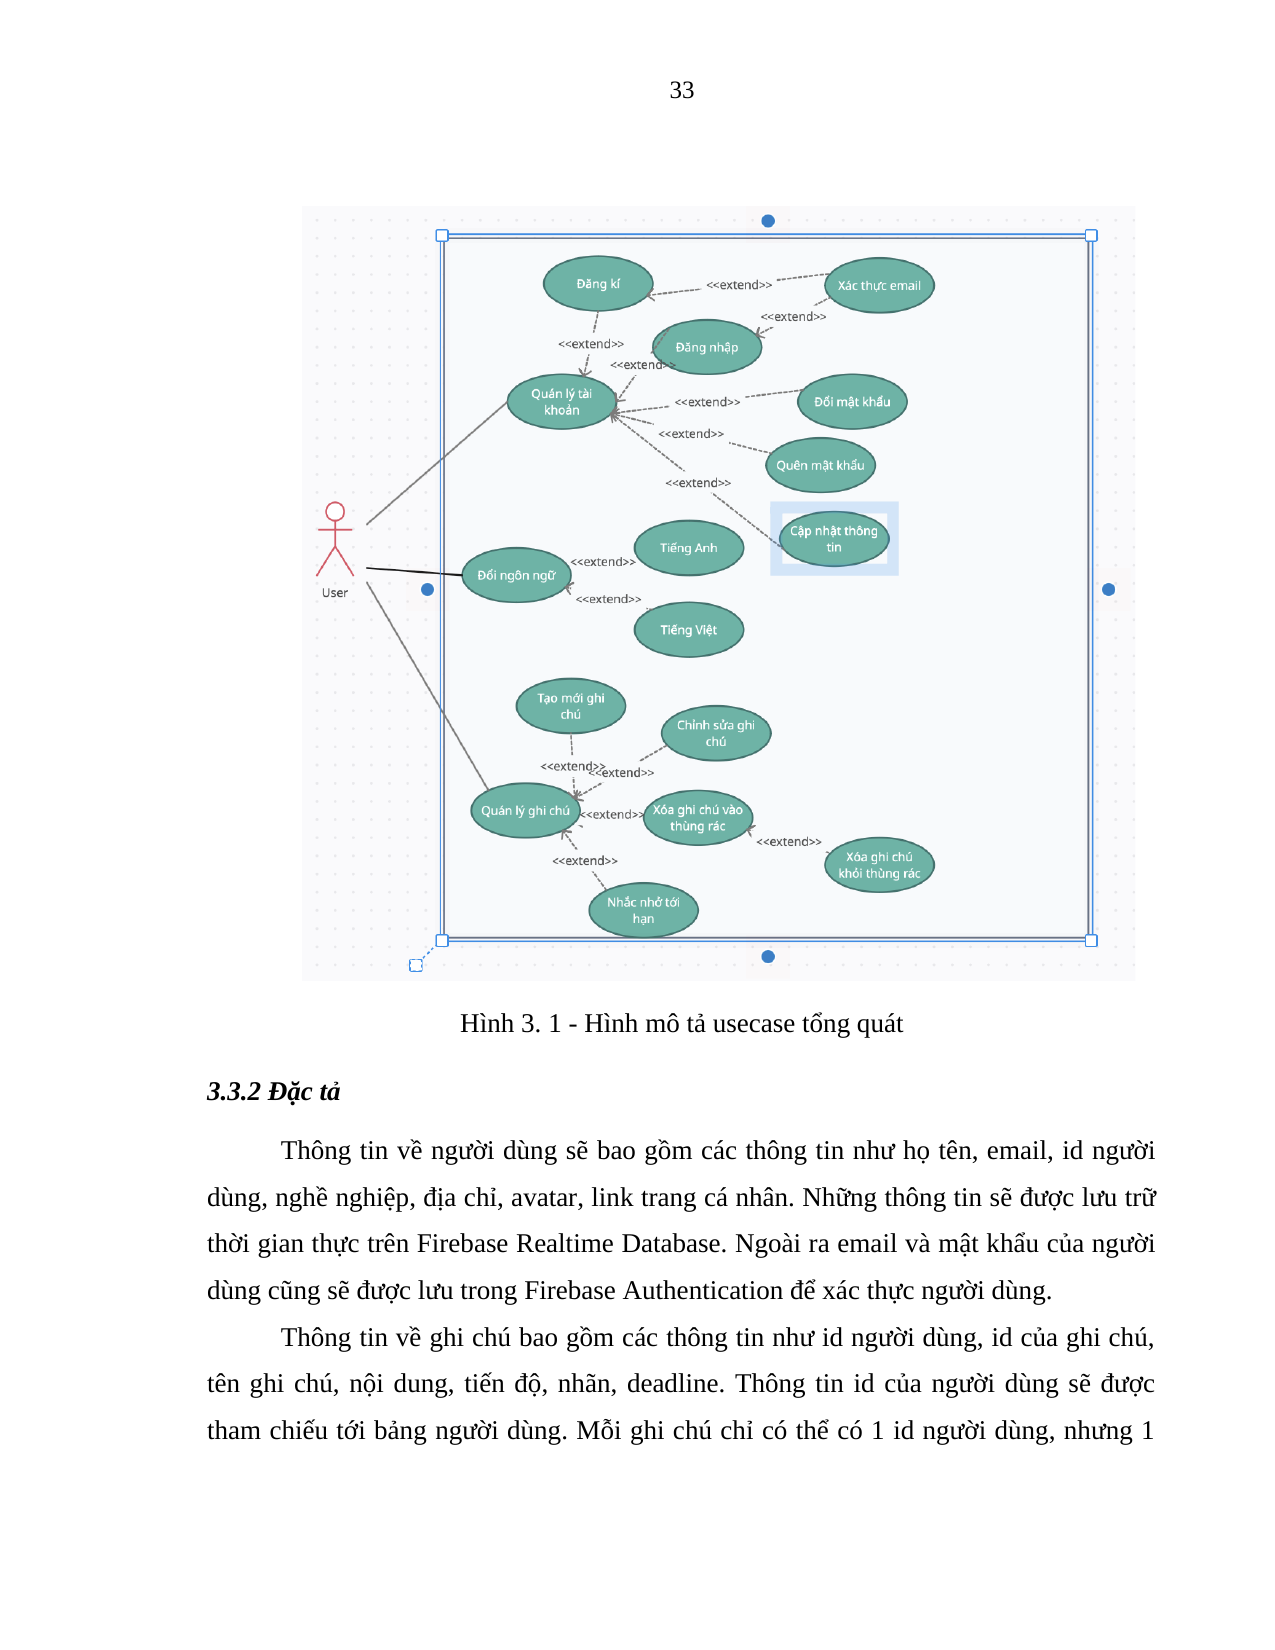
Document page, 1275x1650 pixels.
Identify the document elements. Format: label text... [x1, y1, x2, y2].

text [207, 1321, 1157, 1445]
text 3.3.2 Đặc tả [207, 1075, 1157, 1106]
text Thông tin về người dùng sẽ bao gồm các thông tin như họ tên, email, id người dùng, nghề nghiệp, địa chỉ, avatar, link trang cá nhân. Những thông tin sẽ được lưu trữ thời gian thực trên Firebase Realtime Database. Ngoài ra email và mật khẩu của người dùng cũng sẽ được lưu trong Firebase Authentication để xác thực người dùng. [207, 1134, 1157, 1305]
text Hình 3. 1 - Hình mô tả usecase tổng quát [207, 1007, 1157, 1038]
picture [302, 206, 1136, 981]
